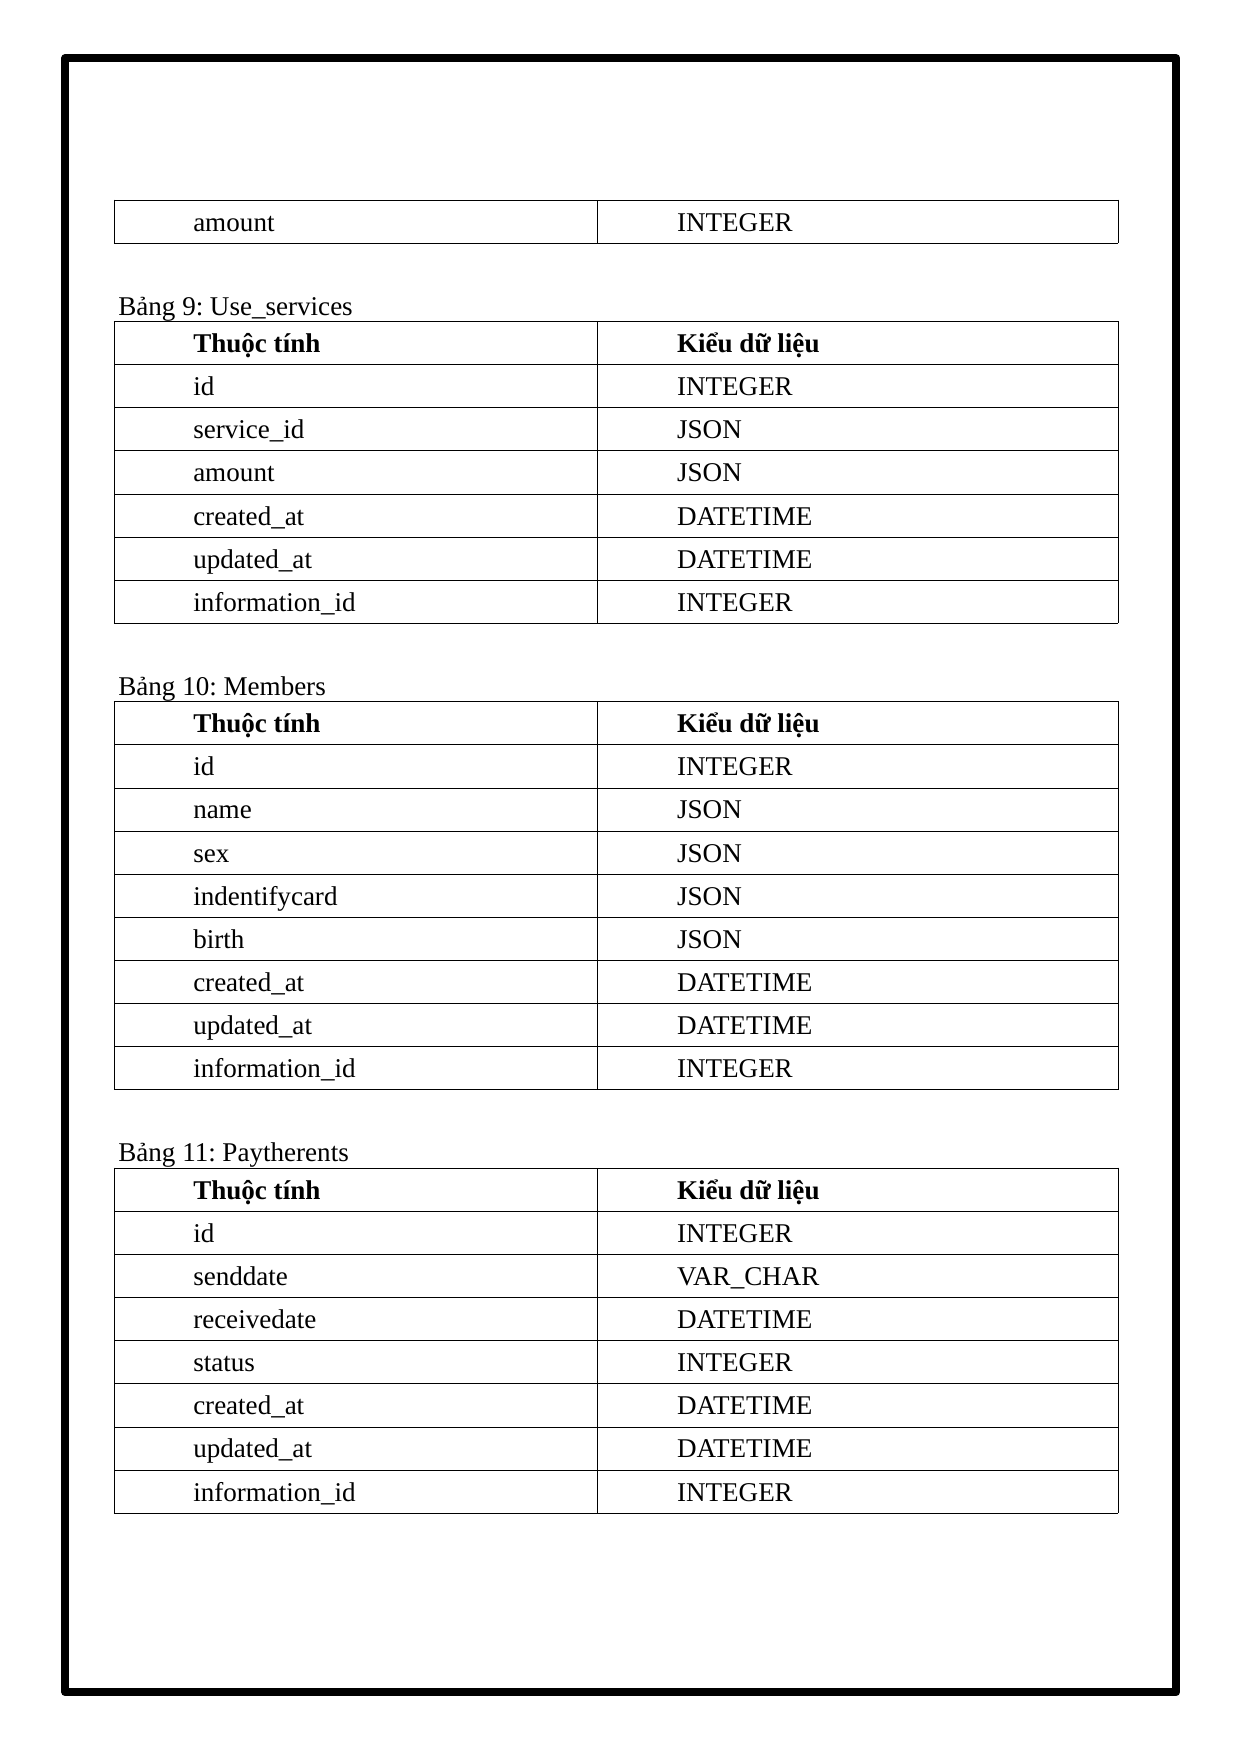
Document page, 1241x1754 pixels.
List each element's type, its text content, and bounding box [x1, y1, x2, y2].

table_cell JSON [598, 451, 1118, 493]
text Bảng 11: Paytherents [118, 1136, 1122, 1168]
table_cell senddate [115, 1255, 597, 1297]
table_cell receivedate [115, 1298, 597, 1340]
table_cell name [115, 789, 597, 831]
table_header Thuộc tính [115, 1169, 597, 1211]
table_cell INTEGER [598, 1047, 1118, 1089]
table_cell DATETIME [598, 961, 1118, 1003]
table_cell INTEGER [598, 201, 1118, 243]
table_cell indentifycard [115, 875, 597, 917]
table_cell id [115, 365, 597, 407]
table_cell information_id [115, 581, 597, 623]
table_cell JSON [598, 832, 1118, 874]
table_cell sex [115, 832, 597, 874]
table_cell information_id [115, 1471, 597, 1513]
table_header Thuộc tính [115, 322, 597, 364]
table_cell created_at [115, 495, 597, 537]
table_cell JSON [598, 918, 1118, 960]
table_header Kiểu dữ liệu [598, 1169, 1118, 1211]
table_cell DATETIME [598, 1384, 1118, 1426]
table_cell updated_at [115, 1428, 597, 1469]
table_cell JSON [598, 408, 1118, 450]
text Bảng 10: Members [118, 670, 1122, 701]
table_header Kiểu dữ liệu [598, 322, 1118, 364]
table_cell INTEGER [598, 365, 1118, 407]
table_cell amount [115, 451, 597, 493]
table_cell DATETIME [598, 1004, 1118, 1046]
table_cell information_id [115, 1047, 597, 1089]
table_cell INTEGER [598, 581, 1118, 623]
table_header Kiểu dữ liệu [598, 702, 1118, 744]
table_cell id [115, 1212, 597, 1254]
table_cell DATETIME [598, 1428, 1118, 1469]
table_cell VAR_CHAR [598, 1255, 1118, 1297]
table_cell service_id [115, 408, 597, 450]
table_cell INTEGER [598, 1471, 1118, 1513]
table_cell JSON [598, 789, 1118, 831]
table_cell DATETIME [598, 495, 1118, 537]
table_cell INTEGER [598, 1341, 1118, 1383]
table_cell JSON [598, 875, 1118, 917]
table_cell INTEGER [598, 745, 1118, 787]
table_cell DATETIME [598, 538, 1118, 580]
table_cell created_at [115, 1384, 597, 1426]
table_cell id [115, 745, 597, 787]
text Bảng 9: Use_services [118, 290, 1122, 321]
table_header Thuộc tính [115, 702, 597, 744]
table_cell DATETIME [598, 1298, 1118, 1340]
table_cell birth [115, 918, 597, 960]
table_cell updated_at [115, 538, 597, 580]
table_cell status [115, 1341, 597, 1383]
table_cell INTEGER [598, 1212, 1118, 1254]
table_cell updated_at [115, 1004, 597, 1046]
table_cell amount [115, 201, 597, 243]
table_cell created_at [115, 961, 597, 1003]
